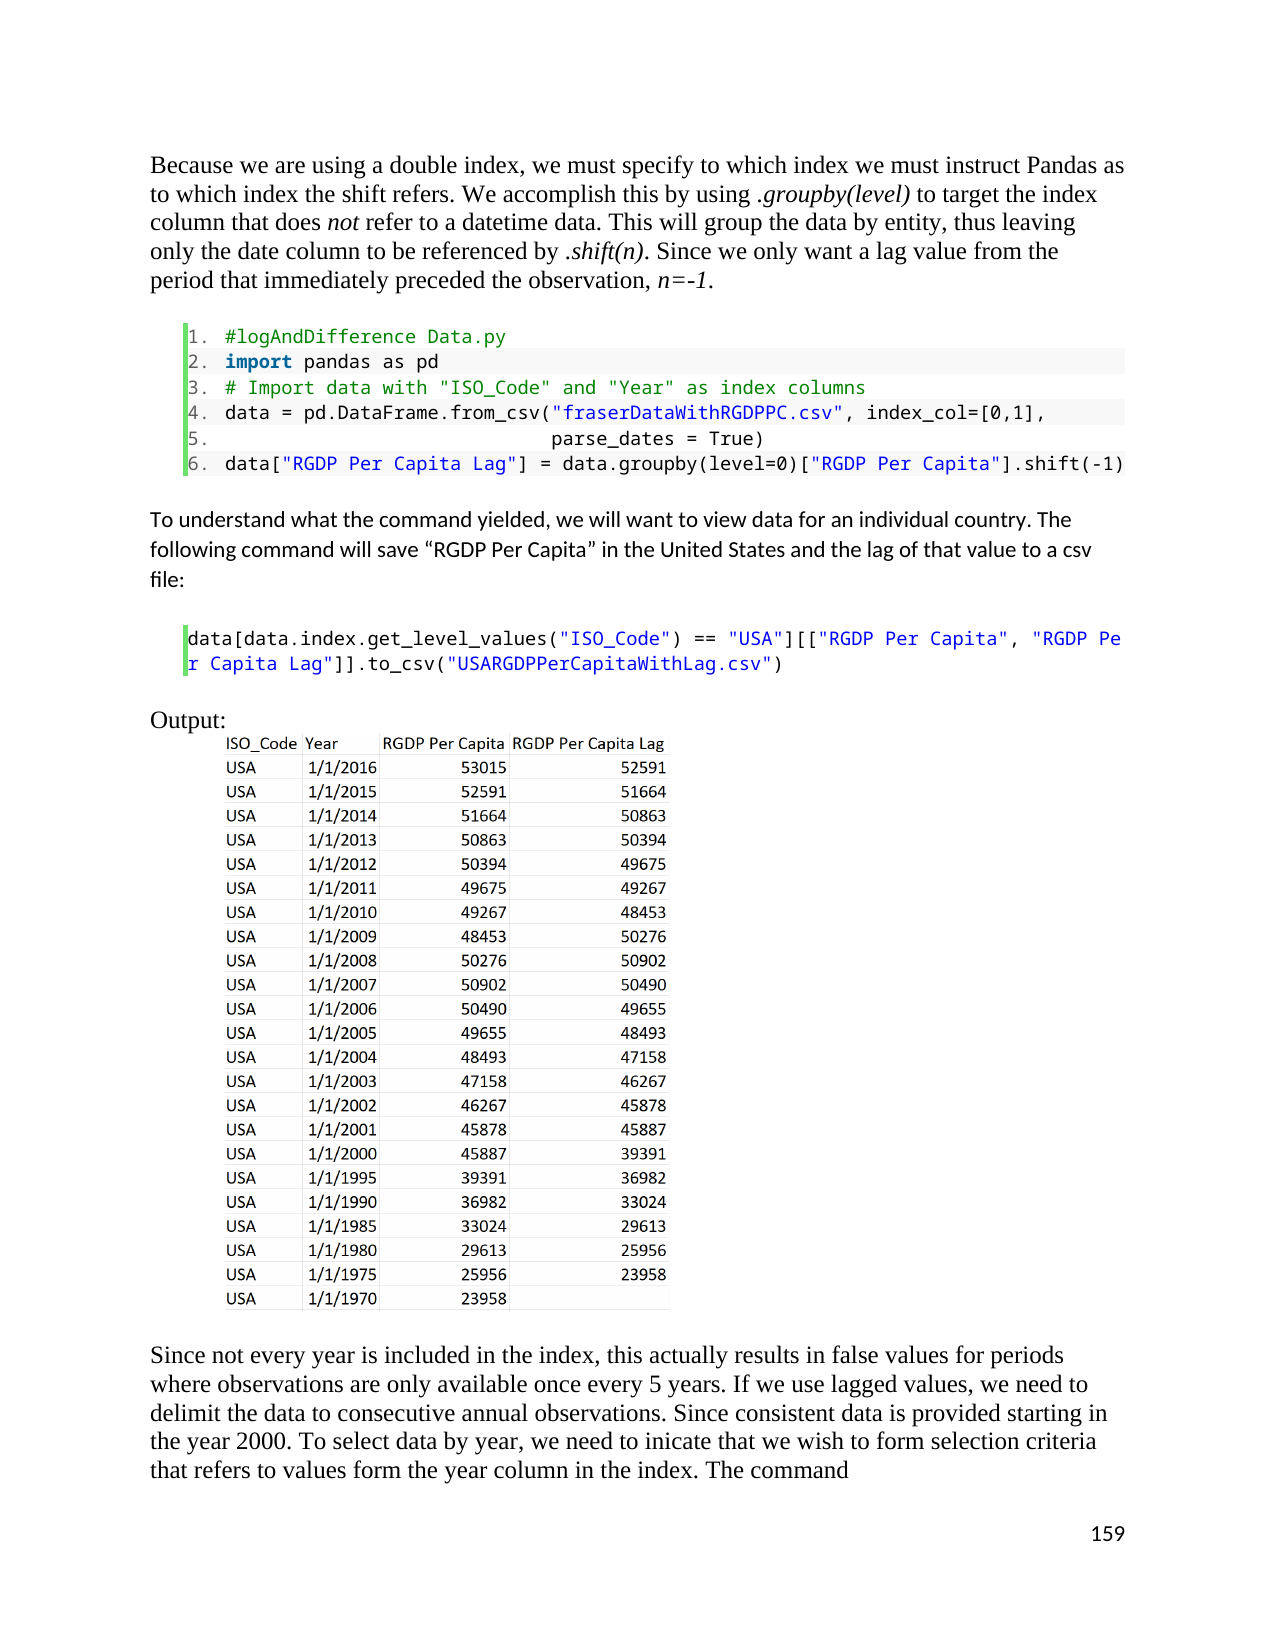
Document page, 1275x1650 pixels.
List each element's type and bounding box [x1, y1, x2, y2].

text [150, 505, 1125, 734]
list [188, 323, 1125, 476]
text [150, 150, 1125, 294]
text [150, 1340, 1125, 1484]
picture [225, 733, 670, 1312]
